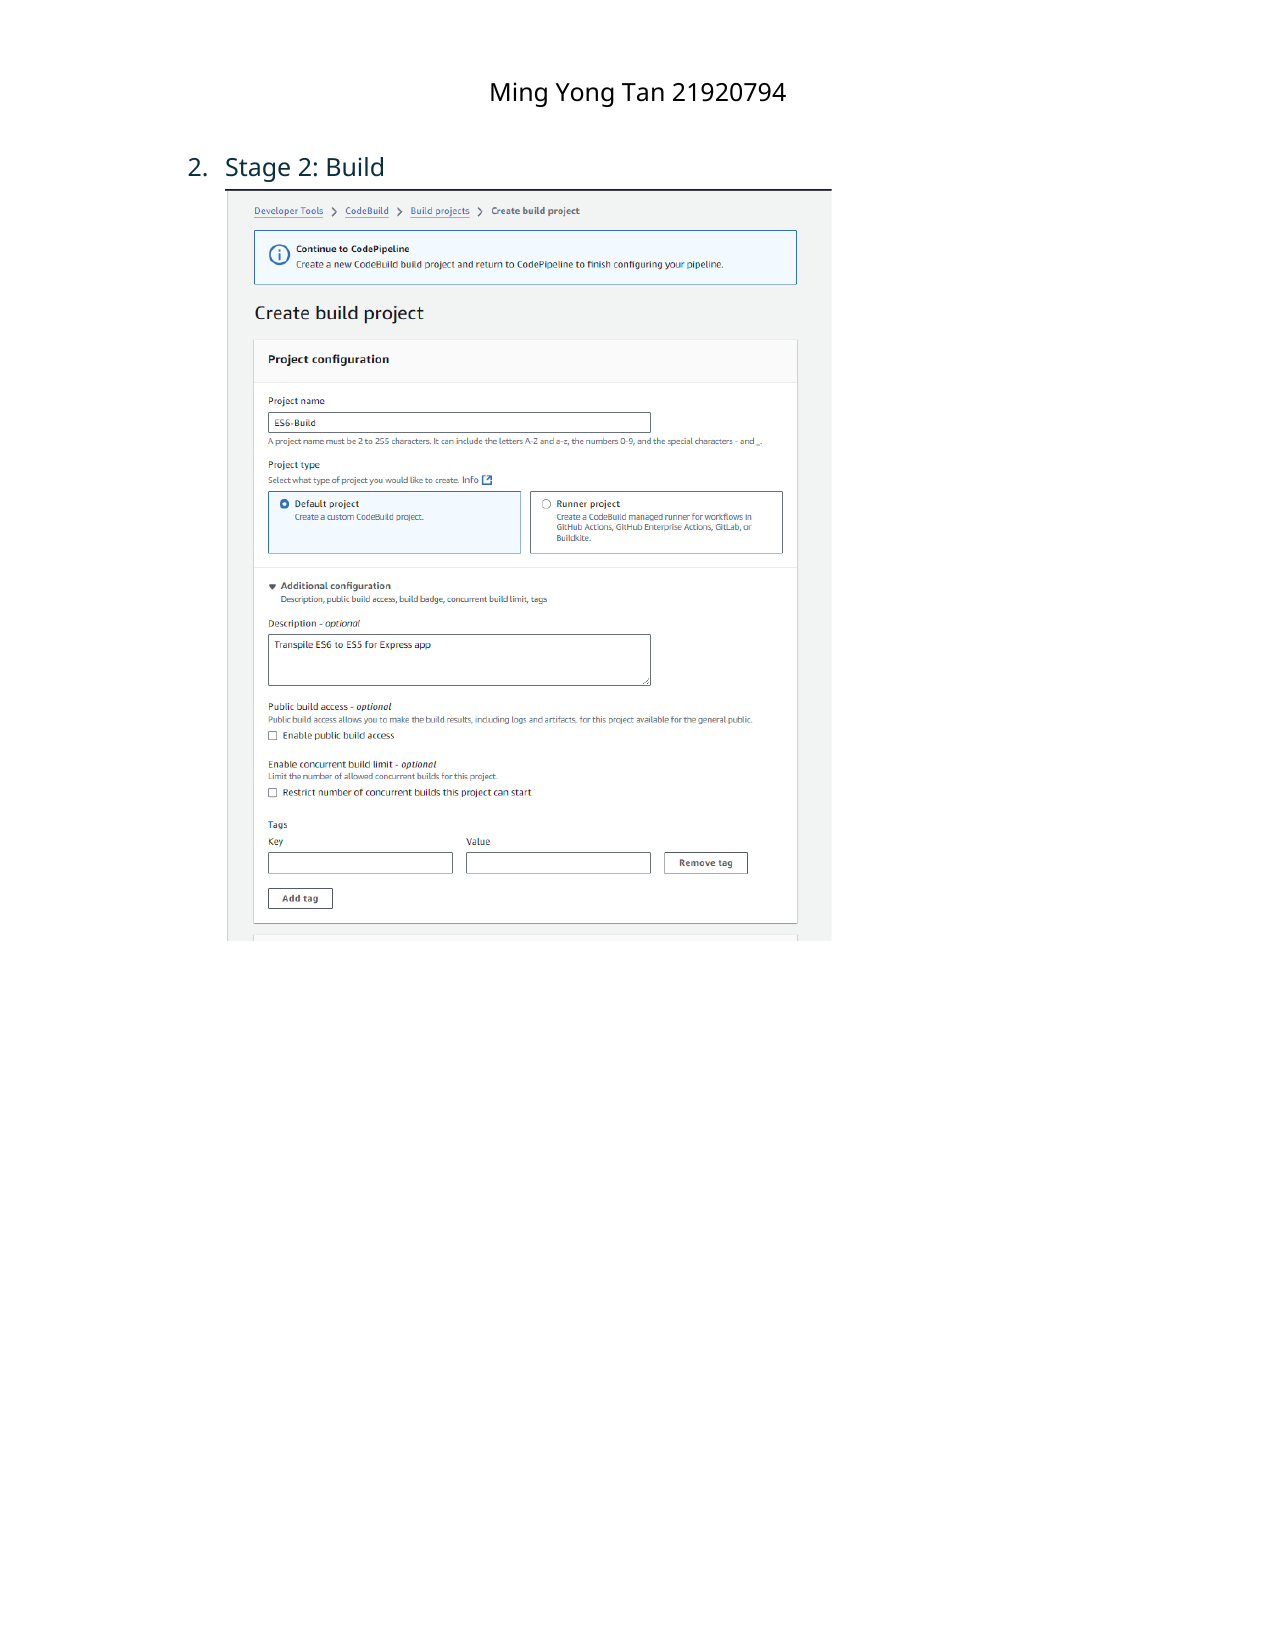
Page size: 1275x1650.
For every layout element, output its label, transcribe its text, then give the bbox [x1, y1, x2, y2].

subtitle Stage 2: Build [187, 150, 1125, 184]
picture [225, 189, 832, 941]
